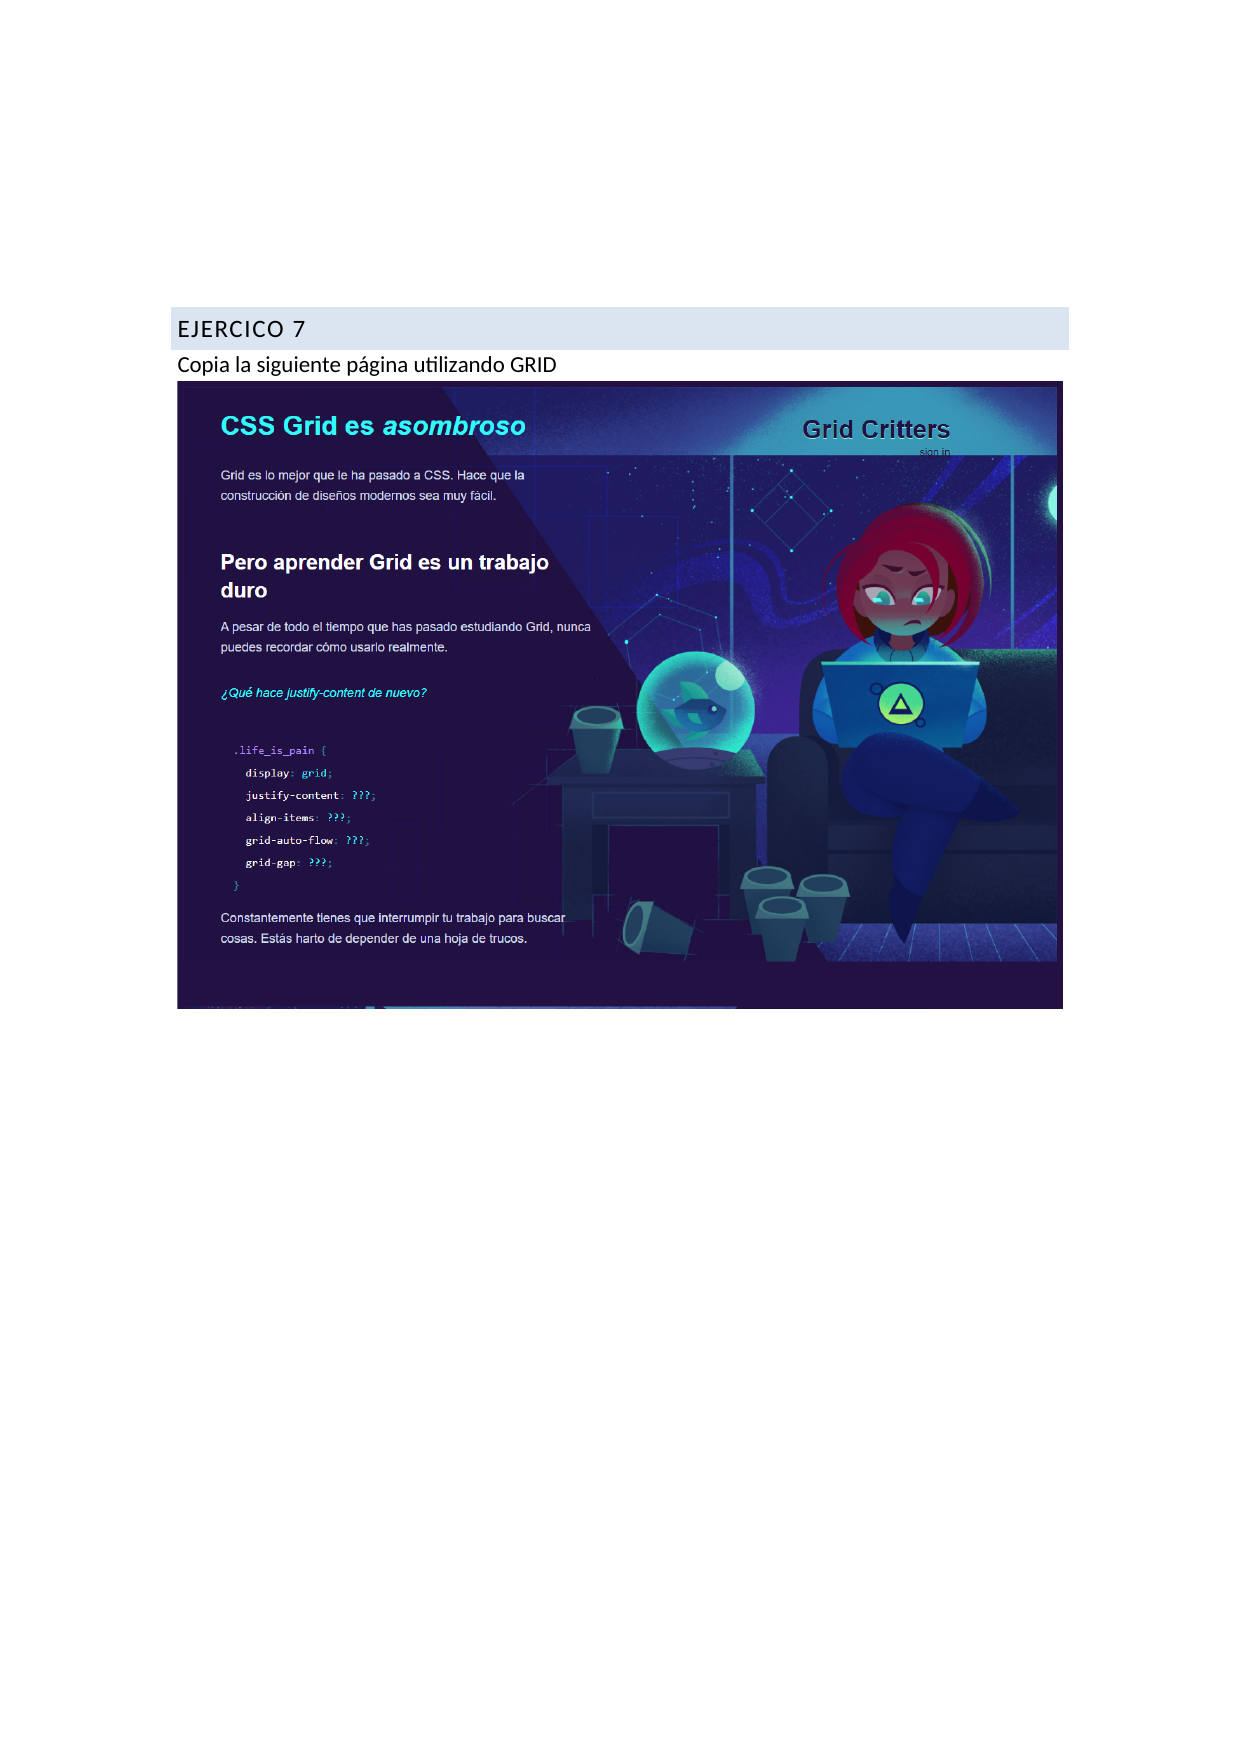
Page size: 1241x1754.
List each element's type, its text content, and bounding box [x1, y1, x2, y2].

subtitle EJERCICO 7 [177, 313, 1063, 343]
text Copia la siguiente página utilizando GRID [177, 350, 1063, 381]
picture [177, 381, 1063, 1009]
